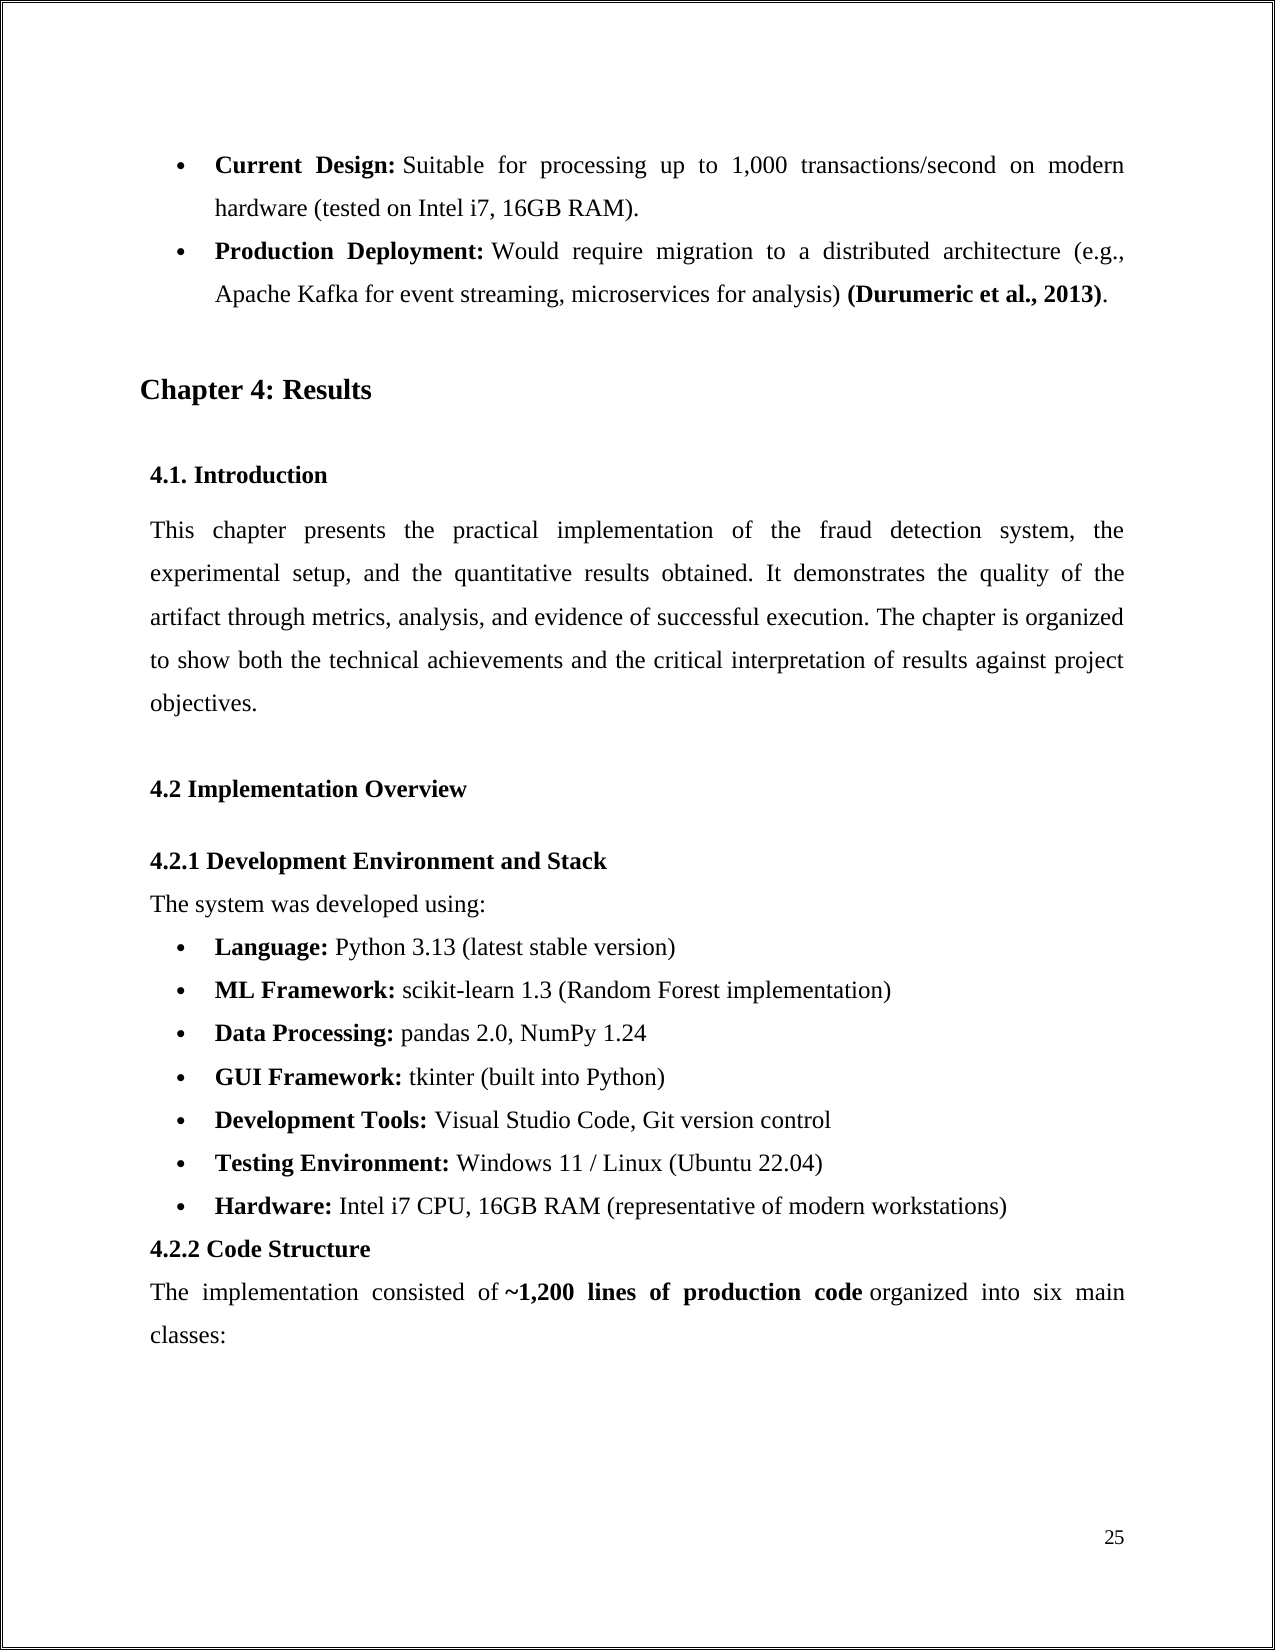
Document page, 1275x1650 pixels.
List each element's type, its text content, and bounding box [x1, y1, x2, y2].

list Testing Environment: Windows 11 / Linux (Ubuntu 22.04) [177, 1148, 1125, 1177]
subtitle 4.2 Implementation Overview [150, 774, 1137, 803]
list Current Design: Suitable for processing up to 1,000 transactions/second on modern hardware (tested on Intel i7, 16GB RAM). [177, 150, 1125, 222]
list GUI Framework: tkinter (built into Python) [177, 1062, 1125, 1090]
text 4.2.2 Code Structure [150, 1234, 1125, 1263]
subtitle Chapter 4: Results [139, 372, 1137, 405]
list Development Tools: Visual Studio Code, Git version control [177, 1105, 1125, 1133]
list Production Deployment: Would require migration to a distributed architecture (e.g., Apache Kafka for event streaming, microservices for analysis) (Durumeric et al., 2013). [177, 236, 1125, 308]
list ML Framework: scikit-learn 1.3 (Random Forest implementation) [177, 975, 1125, 1004]
list Language: Python 3.13 (latest stable version) [177, 932, 1125, 961]
list Data Processing: pandas 2.0, NumPy 1.24 [177, 1018, 1125, 1047]
text The implementation consisted of ~1,200 lines of production code organized into six main classes: [150, 1277, 1125, 1349]
text 4.2.1 Development Environment and Stack [150, 846, 1125, 875]
list Hardware: Intel i7 CPU, 16GB RAM (representative of modern workstations) [177, 1191, 1125, 1220]
text The system was developed using: [150, 889, 1125, 918]
text This chapter presents the practical implementation of the fraud detection system, the experimental setup, and the quantitative results obtained. It demonstrates the quality of the artifact through metrics, analysis, and evidence of successful execution. The chapter is organized to show both the technical achievements and the critical interpretation of results against project objectives. [150, 515, 1125, 717]
subtitle Introduction [150, 460, 1137, 488]
